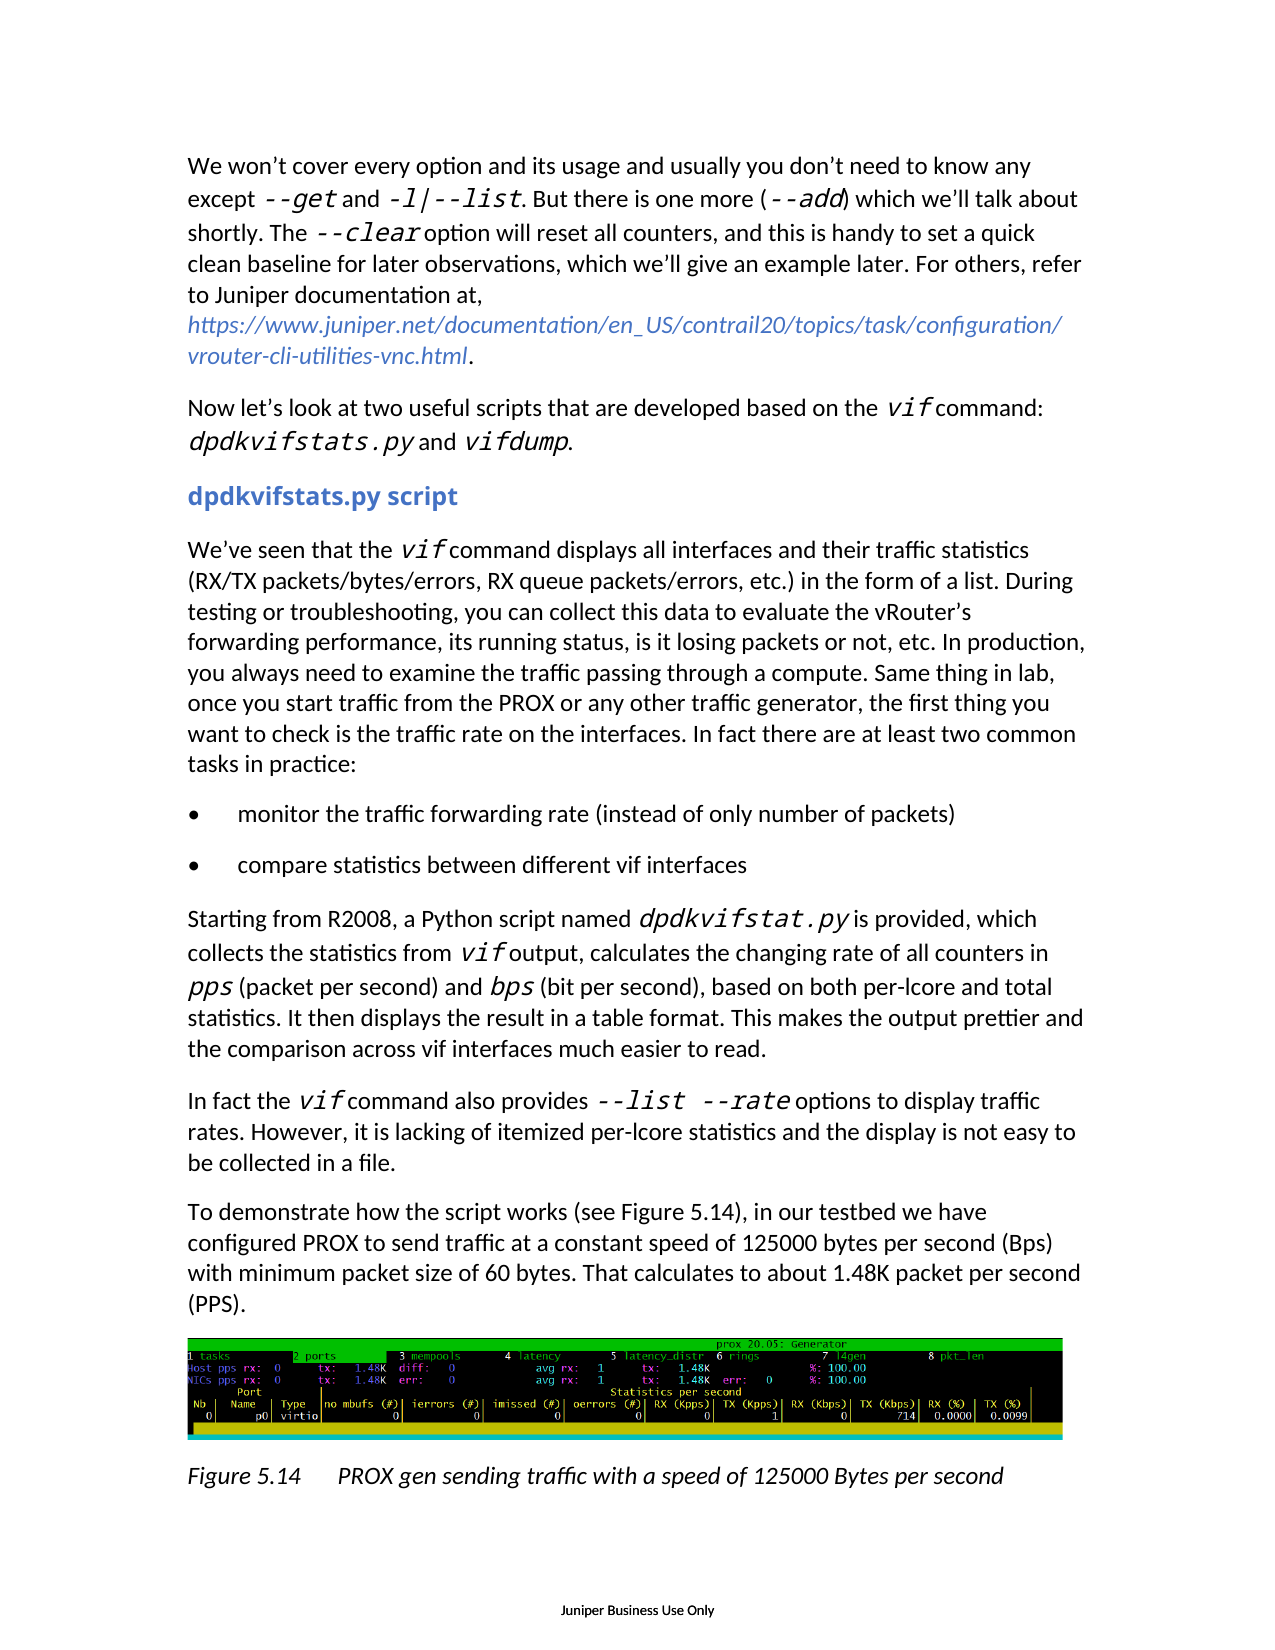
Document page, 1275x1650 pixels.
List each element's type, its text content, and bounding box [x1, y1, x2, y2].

list monitor the traffic forwarding rate (instead of only number of packets) [187, 798, 1087, 828]
text We’ve seen that the vif command displays all interfaces and their traffic statistics (RX/TX packets/bytes/errors, RX queue packets/errors, etc.) in the form of a list. During testing or troubleshooting, you can collect this data to evaluate the vRouter’s forwarding performance, its running status, is it losing packets or not, etc. In production, you always need to examine the traffic passing through a compute. Same thing in lab, once you start traffic from the PROX or any other traffic generator, the first thing you want to check is the traffic rate on the interfaces. In fact there are at least two common tasks in practice: [187, 531, 1087, 779]
text In fact the vif command also provides --list --rate options to display traffic rates. However, it is lacking of itemized per-lcore statistics and the display is not easy to be collected in a file. [187, 1082, 1087, 1177]
text To demonstrate how the script works (see Figure 5.14), in our testbed we have configured PROX to send traffic at a constant speed of 125000 bytes per second (Bps) with minimum packet size of 60 bytes. That calculates to about 1.48K packet per second (PPS). [187, 1196, 1087, 1318]
list compare statistics between different vif interfaces [187, 849, 1087, 879]
subtitle dpdkvifstats.py script [187, 478, 1087, 512]
text Starting from R2008, a Python script named dpdkvifstat.py is provided, which collects the statistics from vif output, calculates the changing rate of all counters in pps (packet per second) and bps (bit per second), based on both per-lcore and total statistics. It then displays the result in a table format. This makes the output prettier and the comparison across vif interfaces much easier to read. [187, 900, 1087, 1064]
text Now let’s look at two useful scripts that are developed based on the vif command: dpdkvifstats.py and vifdump. [187, 389, 1087, 458]
text We won’t cover every option and its usage and usually you don’t need to know any except --get and -l|--list. But there is one more (--add) which we’ll talk about shortly. The --clear option will reset all counters, and this is handy to set a quick clean baseline for later observations, which we’ll give an example later. For others, refer to Juniper documentation at, https://www.juniper.net/documentation/en_US/contrail20/topics/task/configuration/vrouter-cli-utilities-vnc.html. [187, 150, 1087, 371]
picture [187, 1337, 1063, 1440]
text Figure 5.14 PROX gen sending traffic with a speed of 125000 Bytes per second [187, 1461, 1087, 1491]
